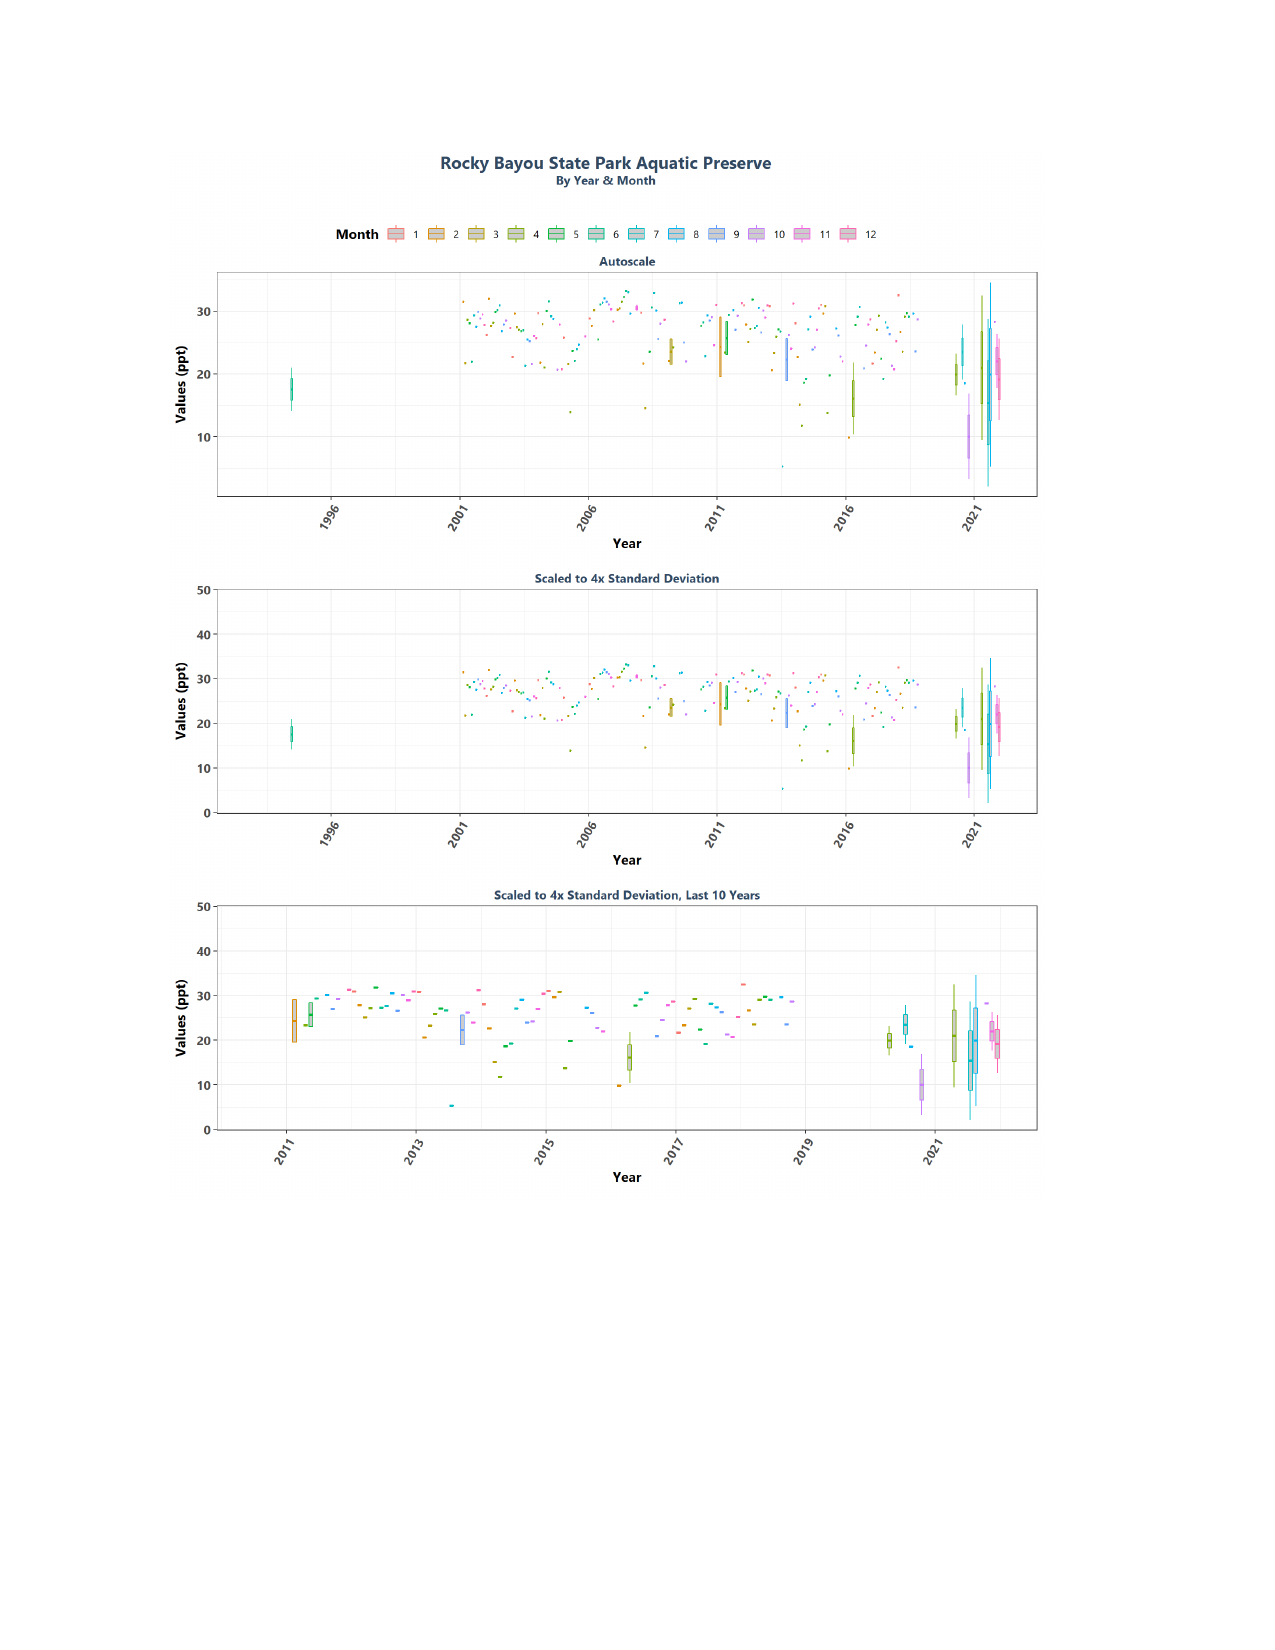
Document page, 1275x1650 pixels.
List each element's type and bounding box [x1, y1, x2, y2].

picture [168, 150, 1044, 1200]
